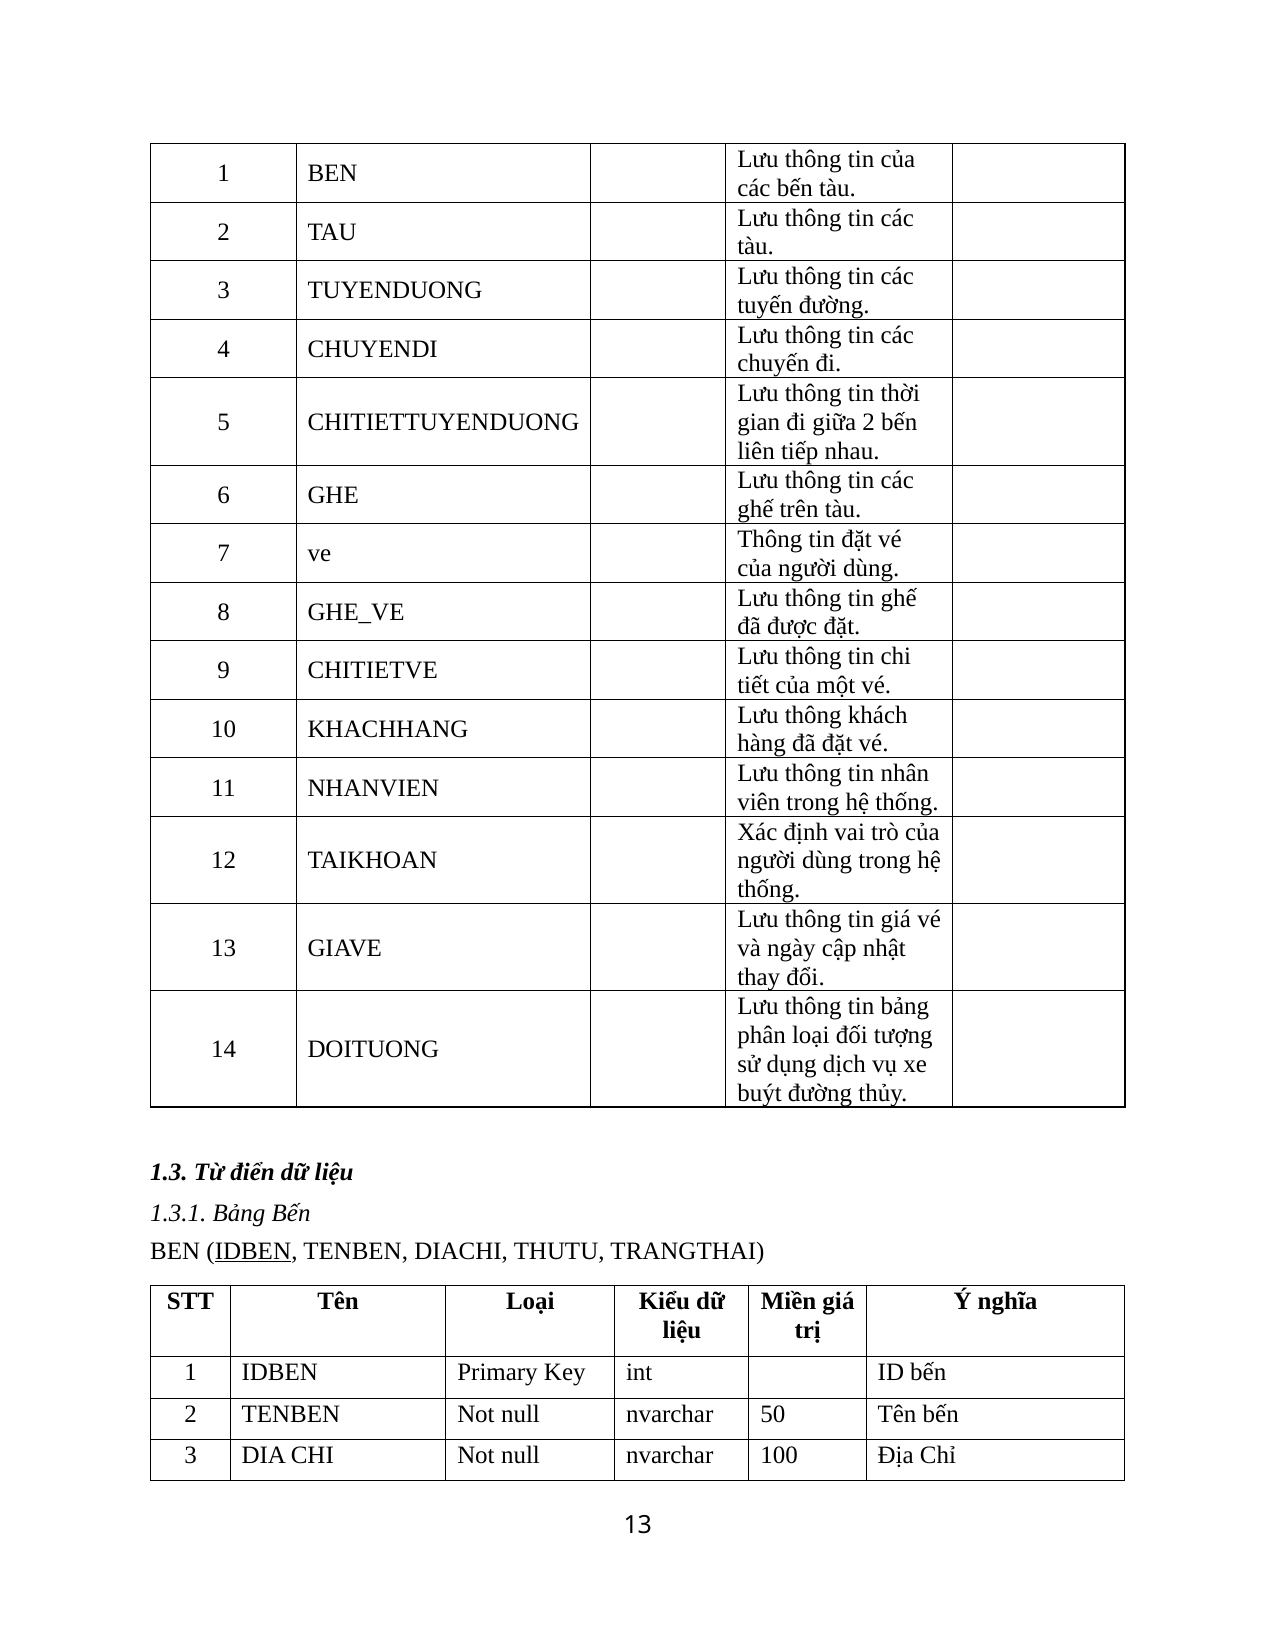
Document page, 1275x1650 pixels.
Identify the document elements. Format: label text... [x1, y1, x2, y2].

table_cell [953, 378, 1124, 464]
table_cell Xác định vai trò của người dùng trong hệ thống. [726, 817, 952, 903]
subtitle 1.3.1. Bảng Bến [150, 1198, 1125, 1227]
table_cell [591, 320, 725, 377]
table_cell nvarchar [615, 1399, 748, 1439]
table_cell GHE [297, 466, 590, 523]
table_cell CHITIETVE [297, 641, 590, 699]
table_cell [953, 758, 1124, 816]
table_cell [591, 261, 725, 319]
table_cell [953, 700, 1124, 757]
table_cell Lưu thông tin chi tiết của một vé. [726, 641, 952, 699]
table_cell [953, 466, 1124, 523]
table_header Miền giá trị [749, 1286, 866, 1356]
table_cell [953, 524, 1124, 582]
table_cell ID bến [867, 1357, 1124, 1398]
table_header Loại [446, 1286, 614, 1356]
table_cell [591, 378, 725, 464]
table_cell [591, 991, 725, 1106]
table_cell 6 [151, 466, 296, 523]
table_cell 1 [151, 144, 296, 202]
table_cell 11 [151, 758, 296, 816]
table_cell [953, 991, 1124, 1106]
table_cell [953, 641, 1124, 699]
table_cell [953, 817, 1124, 903]
table_cell 1 [151, 1357, 230, 1398]
table_cell BEN [297, 144, 590, 202]
table_cell KHACHHANG [297, 700, 590, 757]
table_cell 50 [749, 1399, 866, 1439]
table_cell 12 [151, 817, 296, 903]
table_cell DOITUONG [297, 991, 590, 1106]
table_cell [591, 641, 725, 699]
table_cell 2 [151, 203, 296, 260]
table_cell Tên bến [867, 1399, 1124, 1439]
table_cell Lưu thông khách hàng đã đặt vé. [726, 700, 952, 757]
table_cell Lưu thông tin các tàu. [726, 203, 952, 260]
table_cell [591, 524, 725, 582]
table_cell nvarchar [615, 1440, 748, 1480]
table_cell [591, 700, 725, 757]
table_cell [591, 583, 725, 640]
table_cell Lưu thông tin nhân viên trong hệ thống. [726, 758, 952, 816]
table_cell Not null [446, 1440, 614, 1480]
table_cell Lưu thông tin các tuyến đường. [726, 261, 952, 319]
table_cell ve [297, 524, 590, 582]
table_cell 2 [151, 1399, 230, 1439]
table_cell TUYENDUONG [297, 261, 590, 319]
table_cell [953, 583, 1124, 640]
table_cell GHE_VE [297, 583, 590, 640]
table_cell TAU [297, 203, 590, 260]
table_cell Lưu thông tin giá vé và ngày cập nhật thay đổi. [726, 904, 952, 990]
table_cell Primary Key [446, 1357, 614, 1398]
table_cell Lưu thông tin các ghế trên tàu. [726, 466, 952, 523]
table_cell 5 [151, 378, 296, 464]
table_cell [591, 904, 725, 990]
table_cell 4 [151, 320, 296, 377]
table_cell [591, 466, 725, 523]
table_header Ý nghĩa [867, 1286, 1124, 1356]
table_cell CHUYENDI [297, 320, 590, 377]
table_cell [953, 144, 1124, 202]
table_cell IDBEN [231, 1357, 445, 1398]
table_header Tên [231, 1286, 445, 1356]
table_cell [591, 817, 725, 903]
table_cell 10 [151, 700, 296, 757]
table_cell 100 [749, 1440, 866, 1480]
table_cell CHITIETTUYENDUONG [297, 378, 590, 464]
table_cell 9 [151, 641, 296, 699]
table_cell [953, 261, 1124, 319]
table_cell GIAVE [297, 904, 590, 990]
table_cell [953, 320, 1124, 377]
table_cell 14 [151, 991, 296, 1106]
table_cell TAIKHOAN [297, 817, 590, 903]
table_cell [591, 144, 725, 202]
table_cell 3 [151, 261, 296, 319]
text BEN (IDBEN, TENBEN, DIACHI, THUTU, TRANGTHAI) [150, 1236, 1125, 1264]
table_cell Địa Chỉ [867, 1440, 1124, 1480]
table_cell NHANVIEN [297, 758, 590, 816]
table_cell Lưu thông tin ghế đã được đặt. [726, 583, 952, 640]
table_cell Lưu thông tin bảng phân loại đối tượng sử dụng dịch vụ xe buýt đường thủy. [726, 991, 952, 1106]
table_cell 7 [151, 524, 296, 582]
table_cell [591, 758, 725, 816]
table_header STT [151, 1286, 230, 1356]
table_cell [749, 1357, 866, 1398]
table_cell DIA CHI [231, 1440, 445, 1480]
table_header Kiểu dữ liệu [615, 1286, 748, 1356]
table_cell Lưu thông tin thời gian đi giữa 2 bến liên tiếp nhau. [726, 378, 952, 464]
table_cell 13 [151, 904, 296, 990]
subtitle 1.3. Từ điển dữ liệu [150, 1157, 1125, 1186]
table_cell [591, 203, 725, 260]
table_cell Lưu thông tin của các bến tàu. [726, 144, 952, 202]
table_cell 3 [151, 1440, 230, 1480]
table_cell TENBEN [231, 1399, 445, 1439]
table_cell Thông tin đặt vé của người dùng. [726, 524, 952, 582]
table_cell 8 [151, 583, 296, 640]
table_cell [953, 904, 1124, 990]
table_cell Lưu thông tin các chuyến đi. [726, 320, 952, 377]
table_cell Not null [446, 1399, 614, 1439]
table_cell int [615, 1357, 748, 1398]
table_cell [953, 203, 1124, 260]
